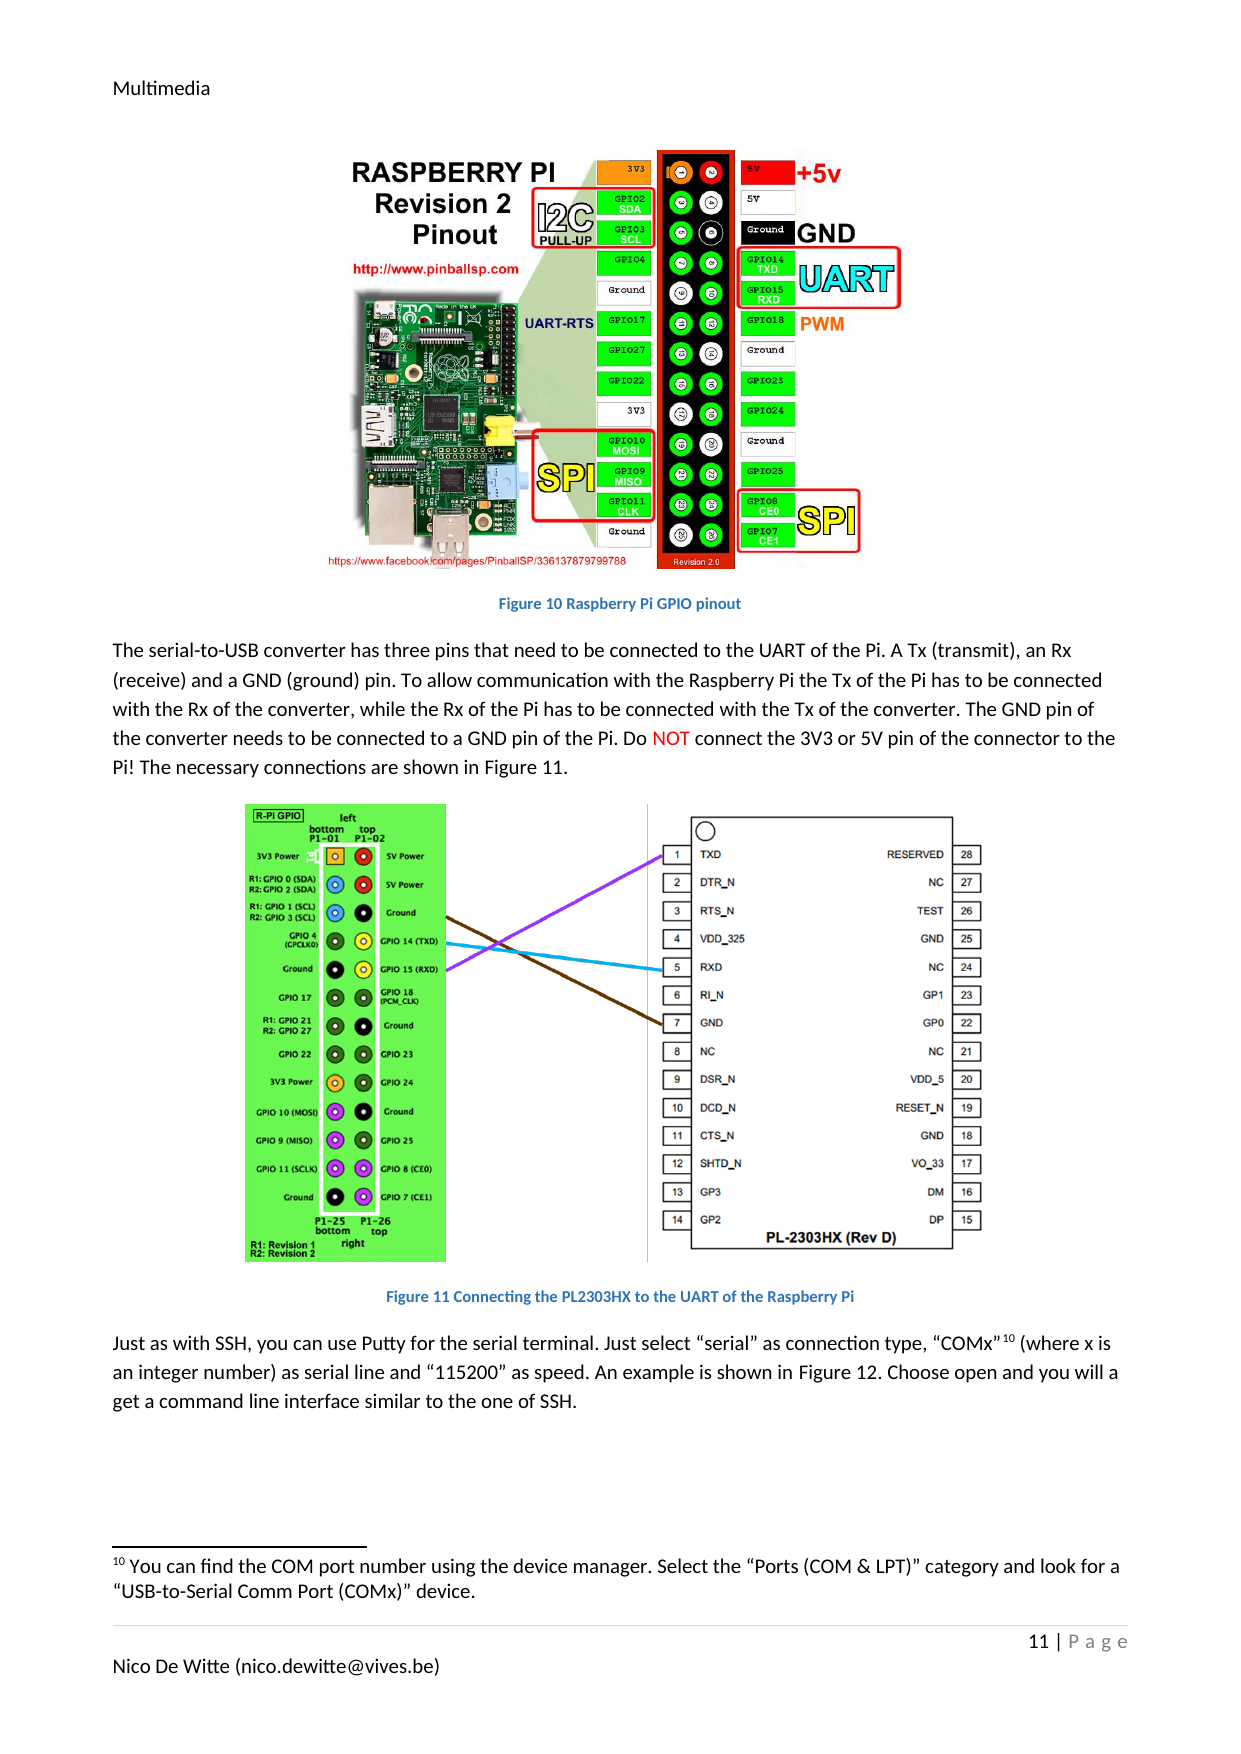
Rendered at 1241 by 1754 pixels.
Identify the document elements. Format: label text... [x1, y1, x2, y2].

picture [245, 804, 995, 1262]
text Figure 11 Connecting the PL2303HX to the UART of the Raspberry Pi [112, 1286, 1128, 1307]
picture [320, 150, 920, 569]
text Just as with SSH, you can use Putty for the serial terminal. Just select “serial” as connection type, “COMx” (where x is an integer number) as serial line and “115200” as speed. An example is shown in Figure 9. Choose open and you will a get a command line interface similar to the one of SSH. [112, 1330, 1128, 1414]
text The serial-to-USB converter has three pins that need to be connected to the UART of the Pi. A Tx (transmit), an Rx (receive) and a GND (ground) pin. To allow communication with the Raspberry Pi the Tx of the Pi has to be connected with the Rx of the converter, while the Rx of the Pi has to be connected with the Tx of the converter. The GND pin of the converter needs to be connected to a GND pin of the Pi. Do NOT connect the 3V3 or 5V pin of the connector to the Pi! The necessary connections are shown in Figure 8. [112, 638, 1128, 780]
text Figure 10 Raspberry Pi GPIO pinout [112, 593, 1128, 614]
